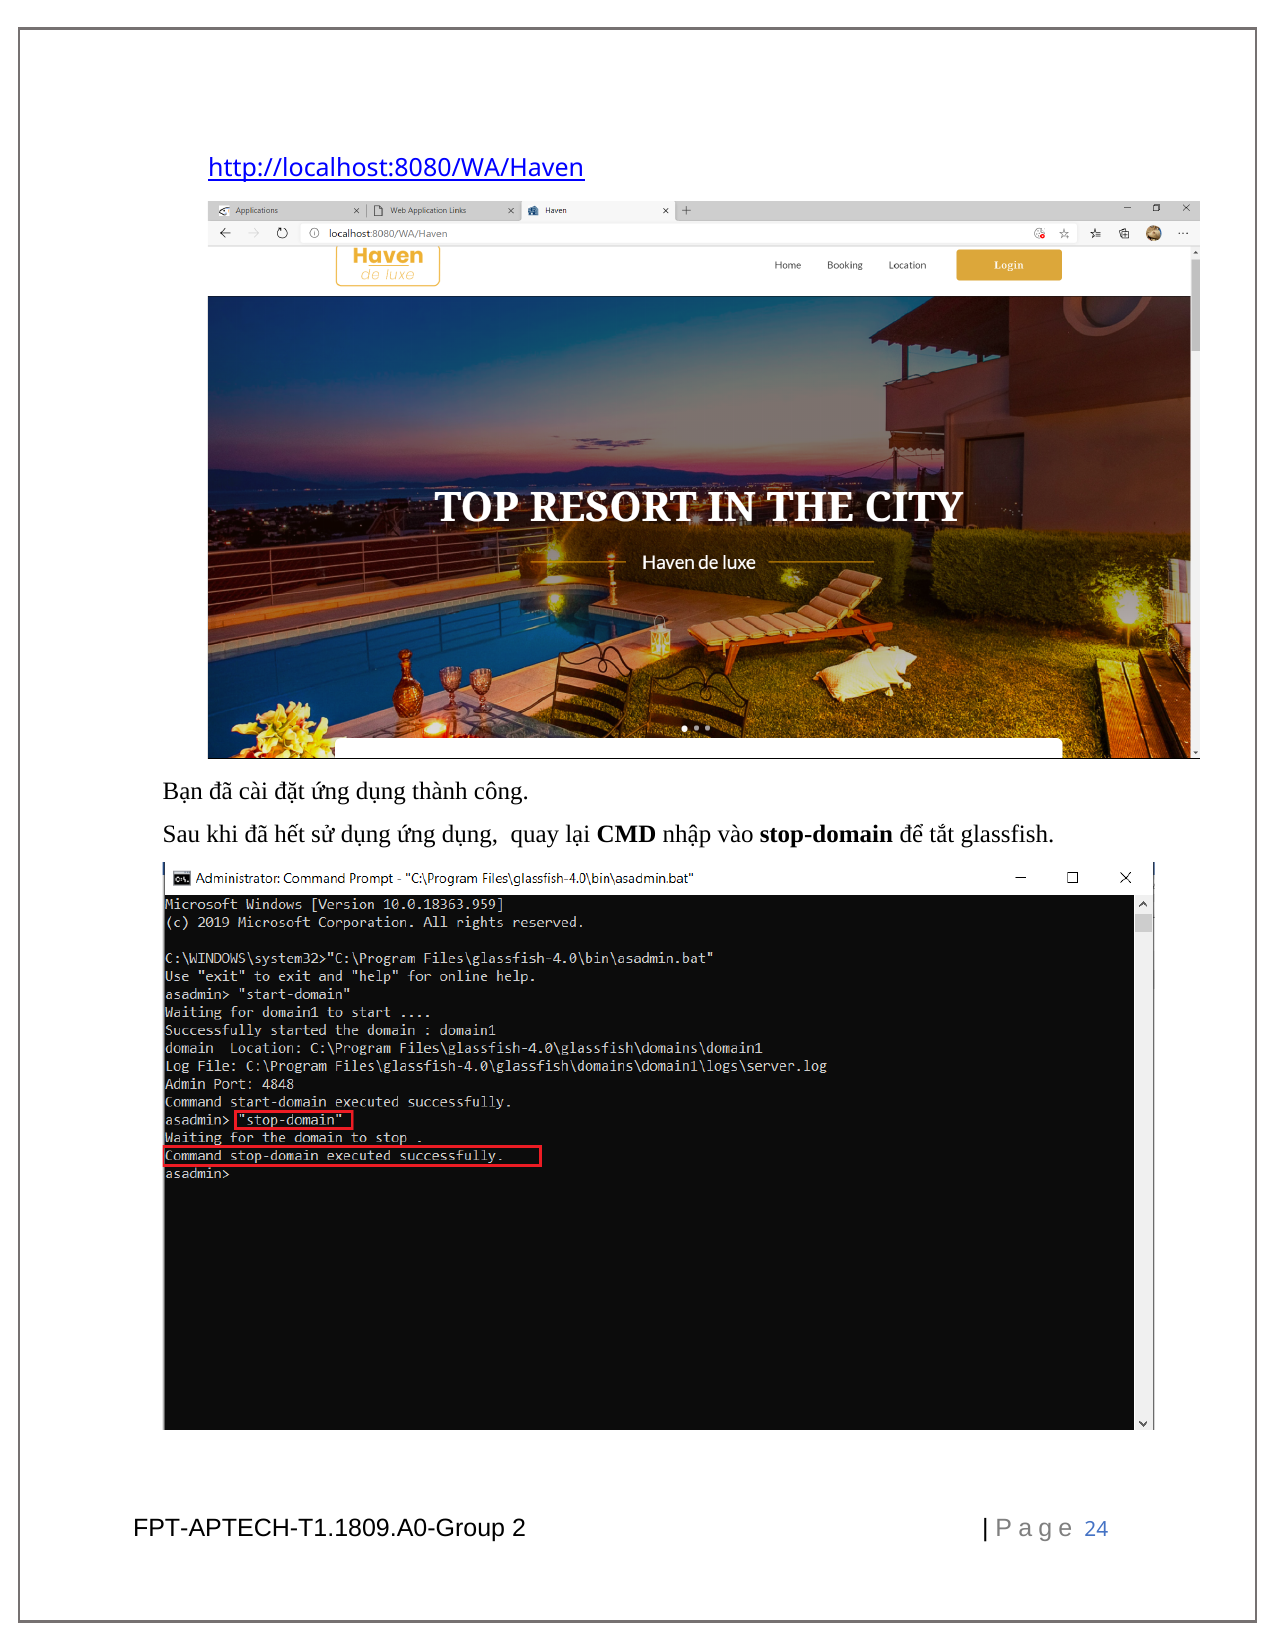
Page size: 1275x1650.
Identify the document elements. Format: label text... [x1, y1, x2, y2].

picture [162, 862, 1155, 1430]
text Bạn đã cài đặt ứng dụng thành công. [133, 776, 1125, 805]
text Sau khi đã hết sử dụng ứng dụng, quay lại CMD nhập vào stop-domain để tắt glassfish. [133, 819, 1125, 848]
text http://localhost:8080/WA/Haven [207, 150, 1125, 184]
picture [207, 201, 1200, 759]
